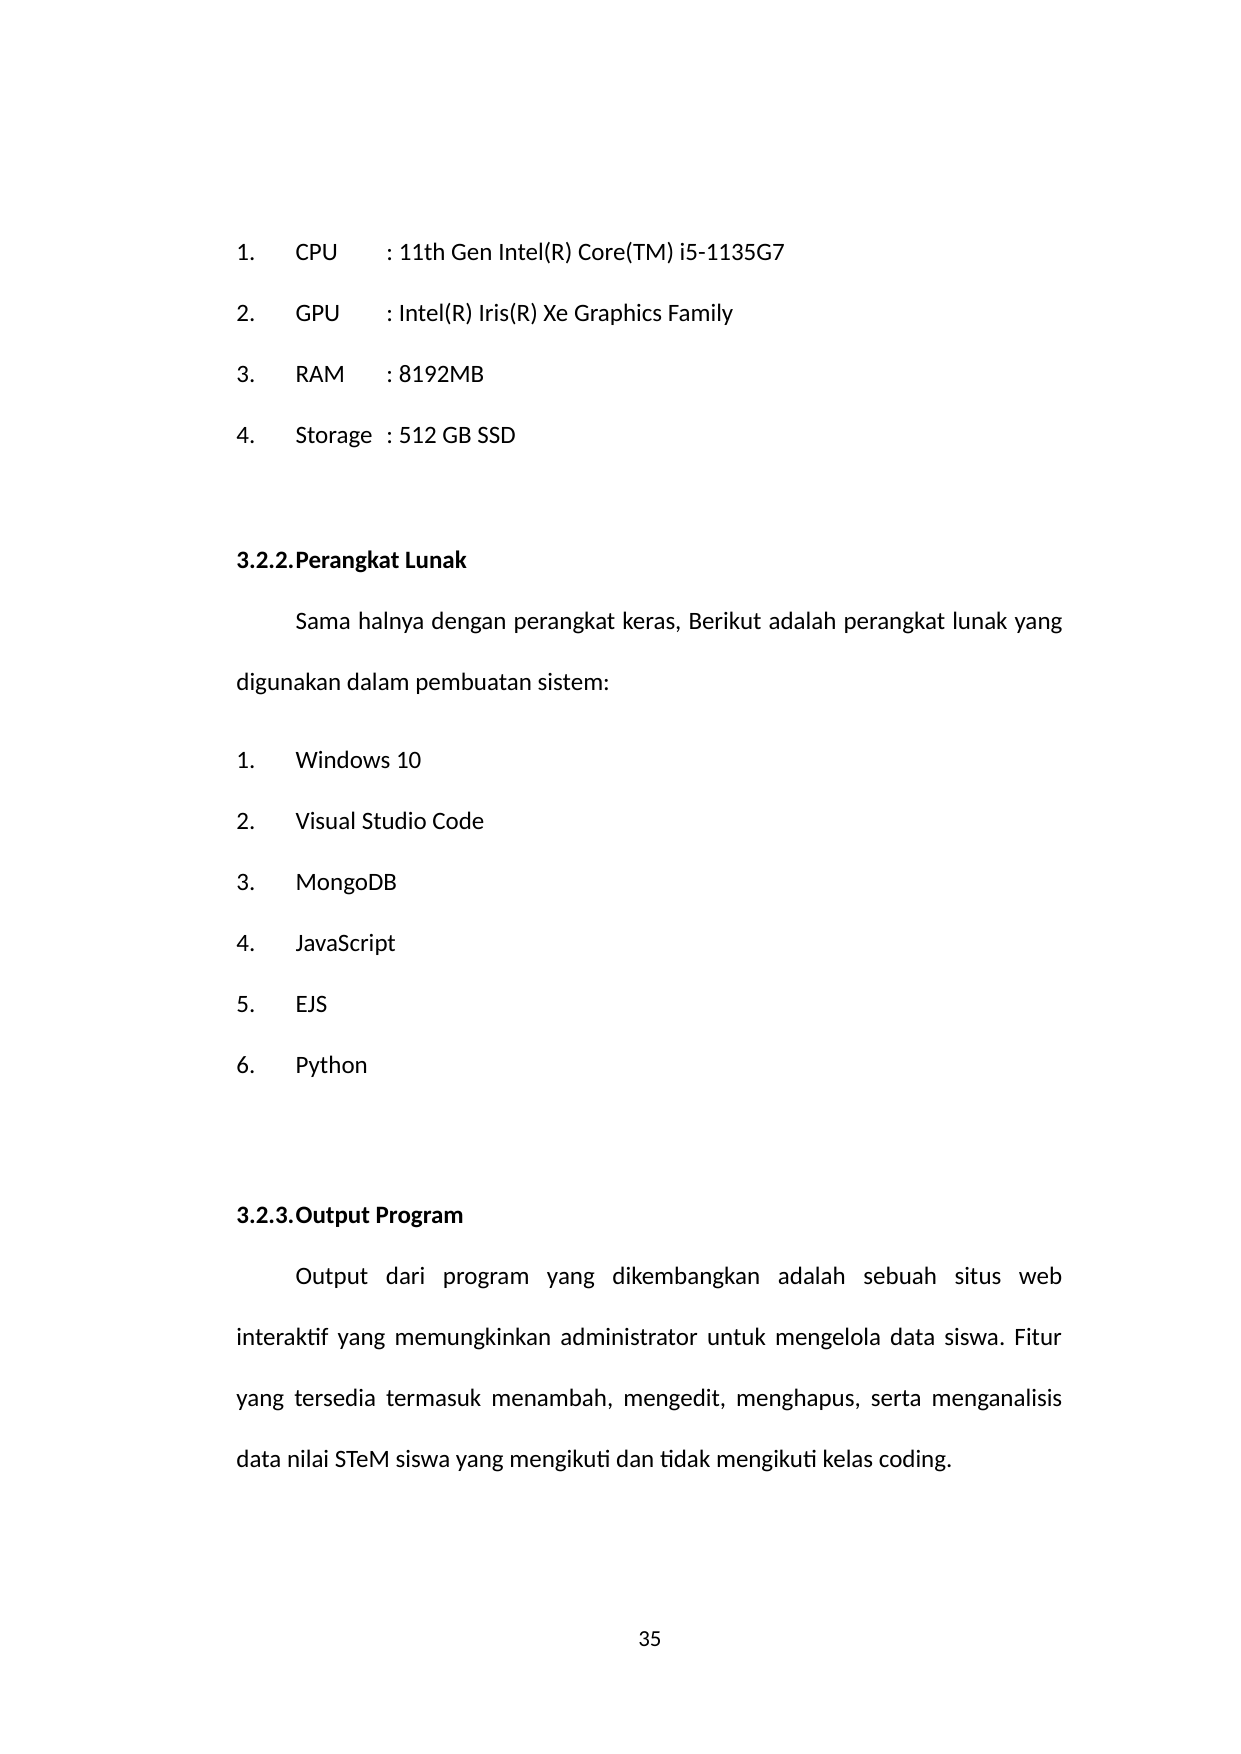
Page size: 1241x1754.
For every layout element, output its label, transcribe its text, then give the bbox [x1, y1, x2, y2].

list Visual Studio Code [236, 805, 1063, 835]
list Windows 10 [236, 744, 1063, 774]
list EJS [236, 988, 1063, 1018]
subtitle Perangkat Lunak [236, 544, 1063, 574]
list GPU : Intel(R) Iris(R) Xe Graphics Family [236, 297, 1063, 328]
list Python [236, 1049, 1063, 1079]
text Output dari program yang dikembangkan adalah sebuah situs web interaktif yang memungkinkan administrator untuk mengelola data siswa. Fitur yang tersedia termasuk menambah, mengedit, menghapus, serta menganalisis data nilai STeM siswa yang mengikuti dan tidak mengikuti kelas coding. [236, 1260, 1063, 1474]
subtitle Output Program [236, 1199, 1063, 1230]
list RAM : 8192MB [236, 358, 1063, 389]
list JavaScript [236, 927, 1063, 957]
text Sama halnya dengan perangkat keras, Berikut adalah perangkat lunak yang digunakan dalam pembuatan sistem: [236, 605, 1063, 697]
list Storage : 512 GB SSD [236, 419, 1063, 450]
list MongoDB [236, 866, 1063, 896]
list CPU : 11th Gen Intel(R) Core(TM) i5-1135G7 [236, 236, 1063, 267]
